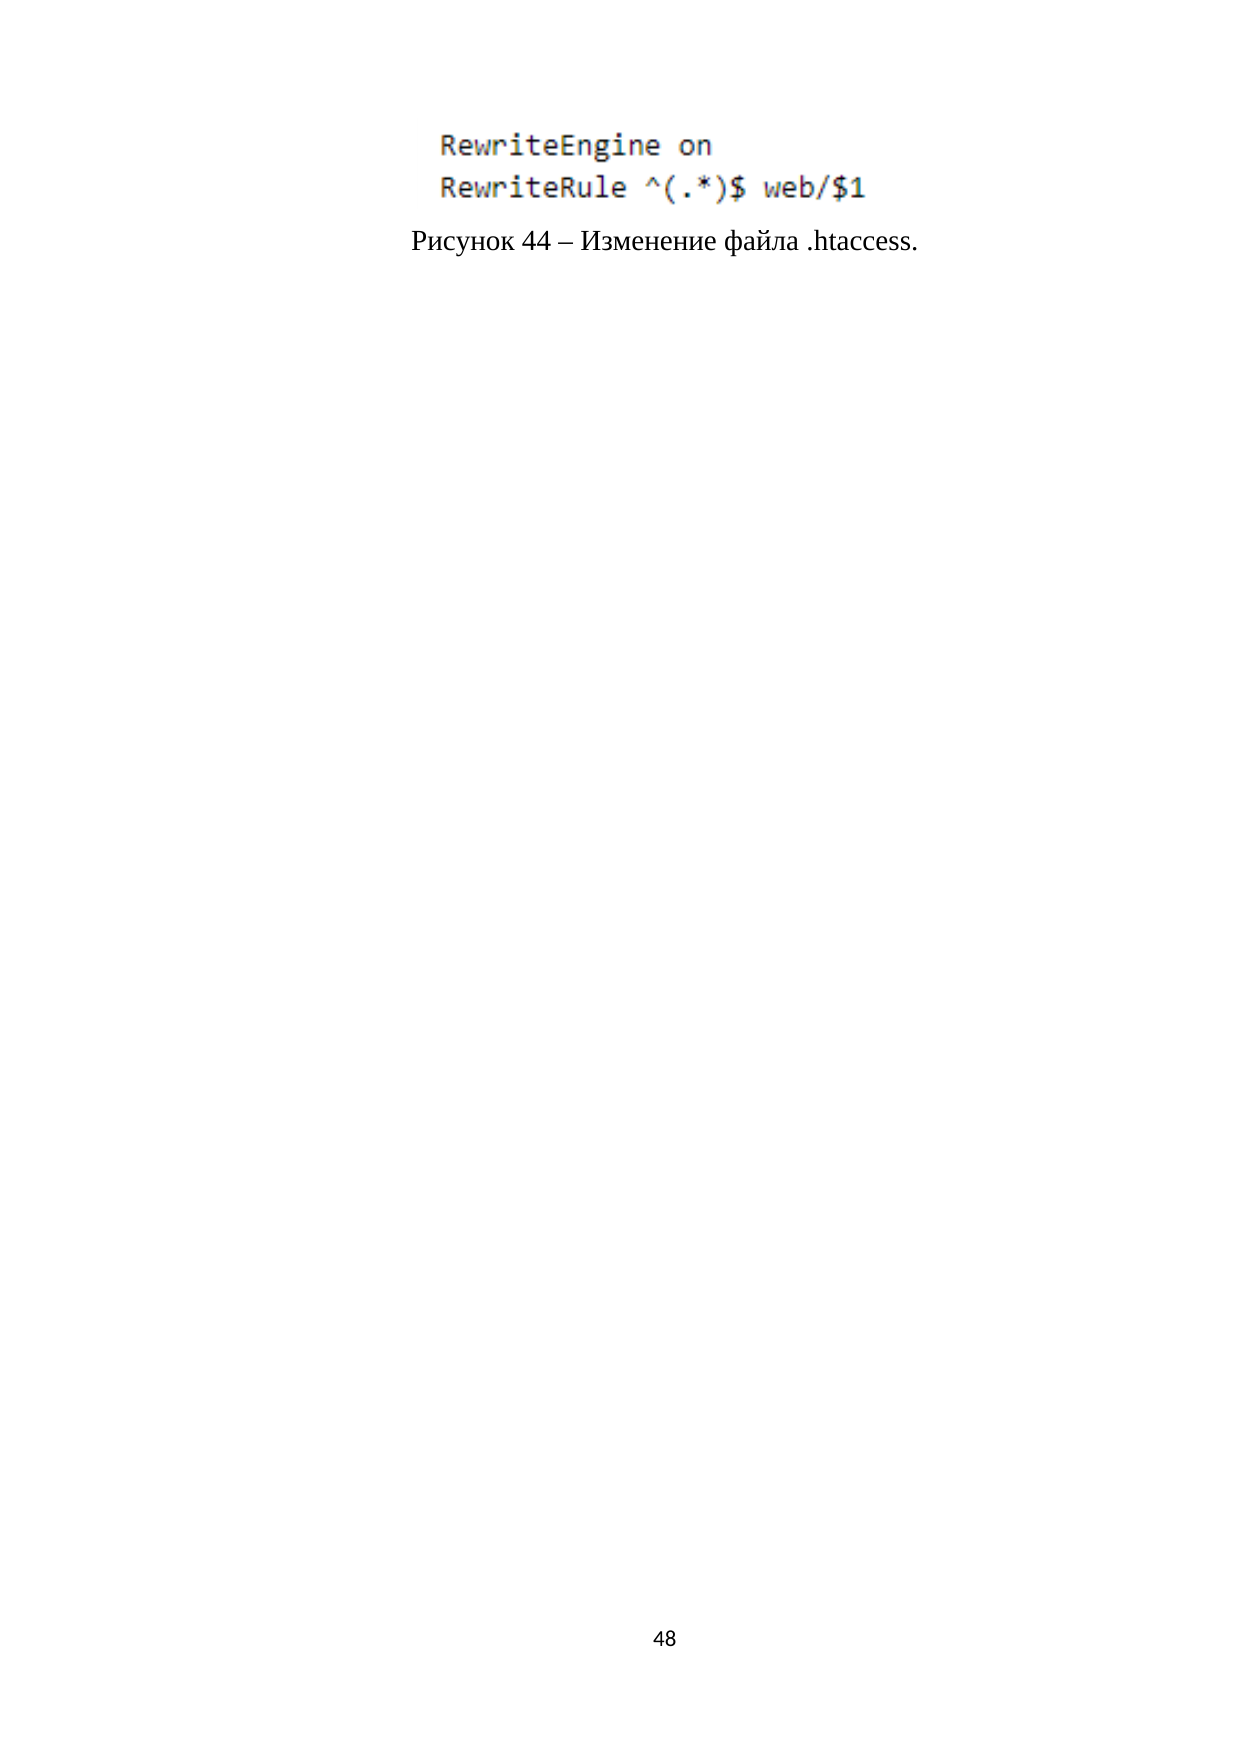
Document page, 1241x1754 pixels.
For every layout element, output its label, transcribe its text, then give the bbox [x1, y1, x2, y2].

text Рисунок 44 – Изменение файла .htaccess. [177, 223, 1152, 256]
picture [416, 118, 912, 209]
